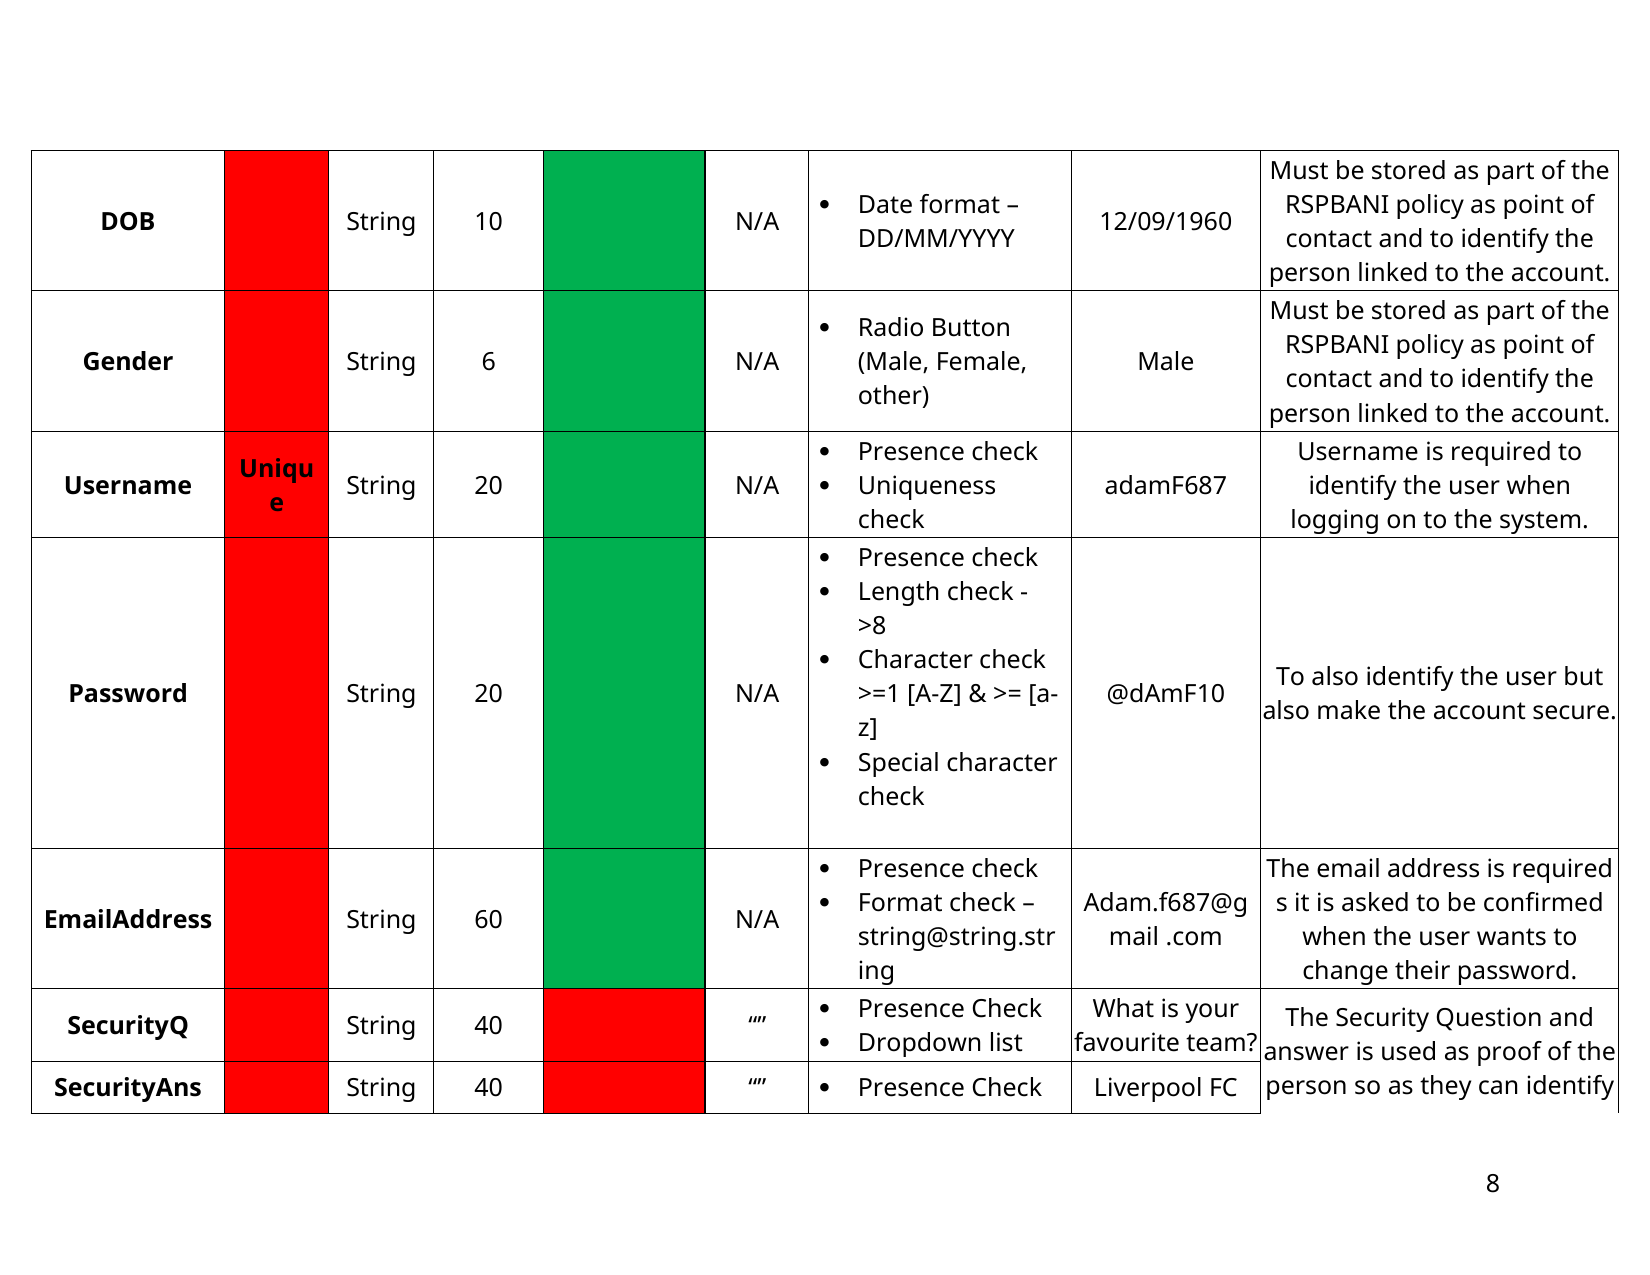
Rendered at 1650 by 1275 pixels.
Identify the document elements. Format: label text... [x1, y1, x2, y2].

table_cell [225, 538, 328, 848]
table_cell String [329, 849, 433, 988]
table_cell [1261, 151, 1618, 290]
table_cell [544, 151, 704, 290]
table_cell SecurityQ [32, 989, 224, 1061]
table_cell Username [32, 432, 224, 537]
table_cell String [329, 432, 433, 537]
table_cell [544, 989, 704, 1061]
table_cell Username is required to identify the user when logging on to the system. [1261, 432, 1618, 537]
table_cell String [329, 151, 433, 290]
table_cell Presence check Format check – string@string.string [809, 849, 1071, 988]
table_cell 40 [434, 1062, 543, 1113]
table_cell N/A [706, 432, 808, 537]
table_cell [225, 1062, 328, 1113]
table_cell Date format – DD/MM/YYYY [809, 151, 1071, 290]
table_cell Liverpool FC [1072, 1062, 1260, 1113]
table_cell 12/09/1960 [1072, 151, 1260, 290]
table_cell 60 [434, 849, 543, 988]
table_cell 20 [434, 538, 543, 848]
table_cell Presence Check Dropdown list [809, 989, 1071, 1061]
table_cell 40 [434, 989, 543, 1061]
table_cell [225, 291, 328, 431]
table_cell N/A [706, 151, 808, 290]
table_cell String [329, 538, 433, 848]
table_cell What is your favourite team? [1072, 989, 1260, 1061]
table_cell [544, 538, 704, 848]
table_cell [225, 849, 328, 988]
table_cell 20 [434, 432, 543, 537]
table_cell String [329, 989, 433, 1061]
table_cell Gender [32, 291, 224, 431]
table_cell Password [32, 538, 224, 848]
table_cell @dAmF10 [1072, 538, 1260, 848]
table_cell [225, 151, 328, 290]
table_cell Adam.f687@gmail .com [1072, 849, 1260, 988]
table_cell Must be stored as part of the RSPBANI policy as point of contact and to identify the person linked to the account. [1261, 291, 1618, 431]
table_cell [544, 291, 704, 431]
table_cell Male [1072, 291, 1260, 431]
table_cell The email address is required s it is asked to be confirmed when the user wants to change their password. [1261, 849, 1618, 988]
table_cell Presence check Length check - >8 Character check >=1 [A-Z] & >= [a-z] Special character check [809, 538, 1071, 848]
table_cell [544, 1062, 704, 1113]
table_cell N/A [706, 291, 808, 431]
table_cell 10 [434, 151, 543, 290]
table_cell [225, 989, 328, 1061]
table_cell 6 [434, 291, 543, 431]
table_cell Presence check Uniqueness check [809, 432, 1071, 537]
table_cell The Security Question and answer is used as proof of the person so as they can identify themselves before, they change their password as a layer of protection. [1261, 989, 1618, 1113]
table_cell Radio Button (Male, Female, other) [809, 291, 1071, 431]
table_cell To also identify the user but also make the account secure. [1261, 538, 1618, 848]
table_cell [544, 432, 704, 537]
table_cell DOB [32, 151, 224, 290]
table_cell SecurityAns [32, 1062, 224, 1113]
table_cell N/A [706, 849, 808, 988]
table_cell EmailAddress [32, 849, 224, 988]
table_cell “” [706, 1062, 808, 1113]
table_cell N/A [706, 538, 808, 848]
table_cell “” [706, 989, 808, 1061]
table_cell String [329, 291, 433, 431]
table_cell Unique [225, 432, 328, 537]
table_cell String [329, 1062, 433, 1113]
table_cell adamF687 [1072, 432, 1260, 537]
table_cell [544, 849, 704, 988]
table_cell Presence Check [809, 1062, 1071, 1113]
